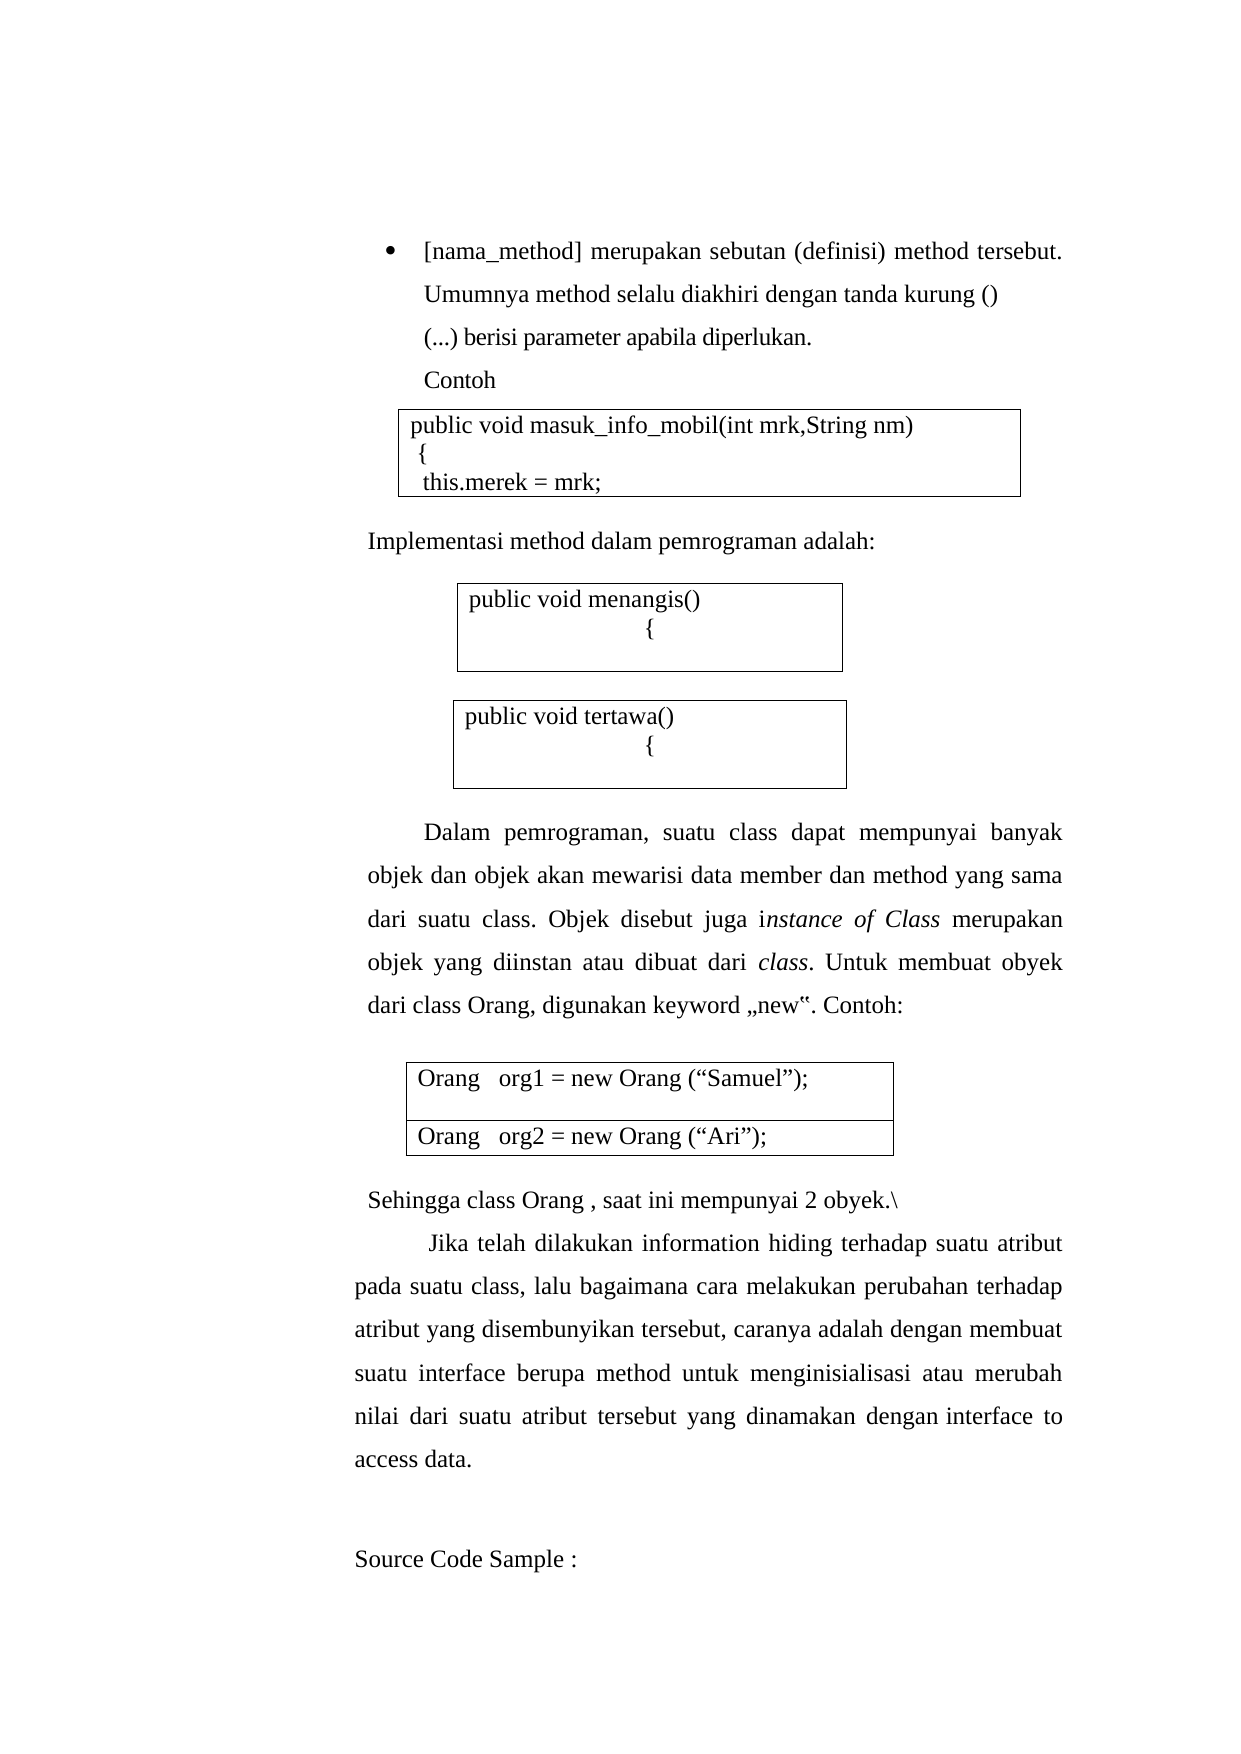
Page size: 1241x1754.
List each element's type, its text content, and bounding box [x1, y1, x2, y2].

text (...) berisi parameter apabila diperlukan. [358, 322, 1063, 351]
list [nama_method] merupakan sebutan (definisi) method tersebut. Umumnya method selalu diakhiri dengan tanda kurung () [386, 236, 1063, 308]
text Implementasi method dalam pemrograman adalah: [367, 526, 1063, 554]
text Dalam pemrograman, suatu class dapat mempunyai banyak objek dan objek akan mewarisi data member dan method yang sama dari suatu class. Objek disebut juga instance of Class merupakan objek yang diinstan atau dibuat dari class. Untuk membuat obyek dari class Orang, digunakan keyword „new‟. Contoh: [367, 817, 1063, 1019]
table_header Orang org1 = new Orang (“Samuel”); [407, 1063, 893, 1120]
text Contoh [358, 366, 1063, 394]
table_header public void masuk_info_mobil(int mrk,String nm) { this.merek = mrk; [399, 410, 1020, 496]
table_header public void tertawa() { [454, 701, 846, 788]
table_header public void menangis() { [458, 584, 842, 671]
table_cell Orang org2 = new Orang (“Ari”); [407, 1121, 893, 1155]
text Sehingga class Orang , saat ini mempunyai 2 obyek.\ [367, 1185, 1063, 1214]
text Source Code Sample : [354, 1544, 1063, 1573]
text Jika telah dilakukan information hiding terhadap suatu atribut pada suatu class, lalu bagaimana cara melakukan perubahan terhadap atribut yang disembunyikan tersebut, caranya adalah dengan membuat suatu interface berupa method untuk menginisialisasi atau merubah nilai dari suatu atribut tersebut yang dinamakan dengan interface to access data. [354, 1228, 1063, 1473]
